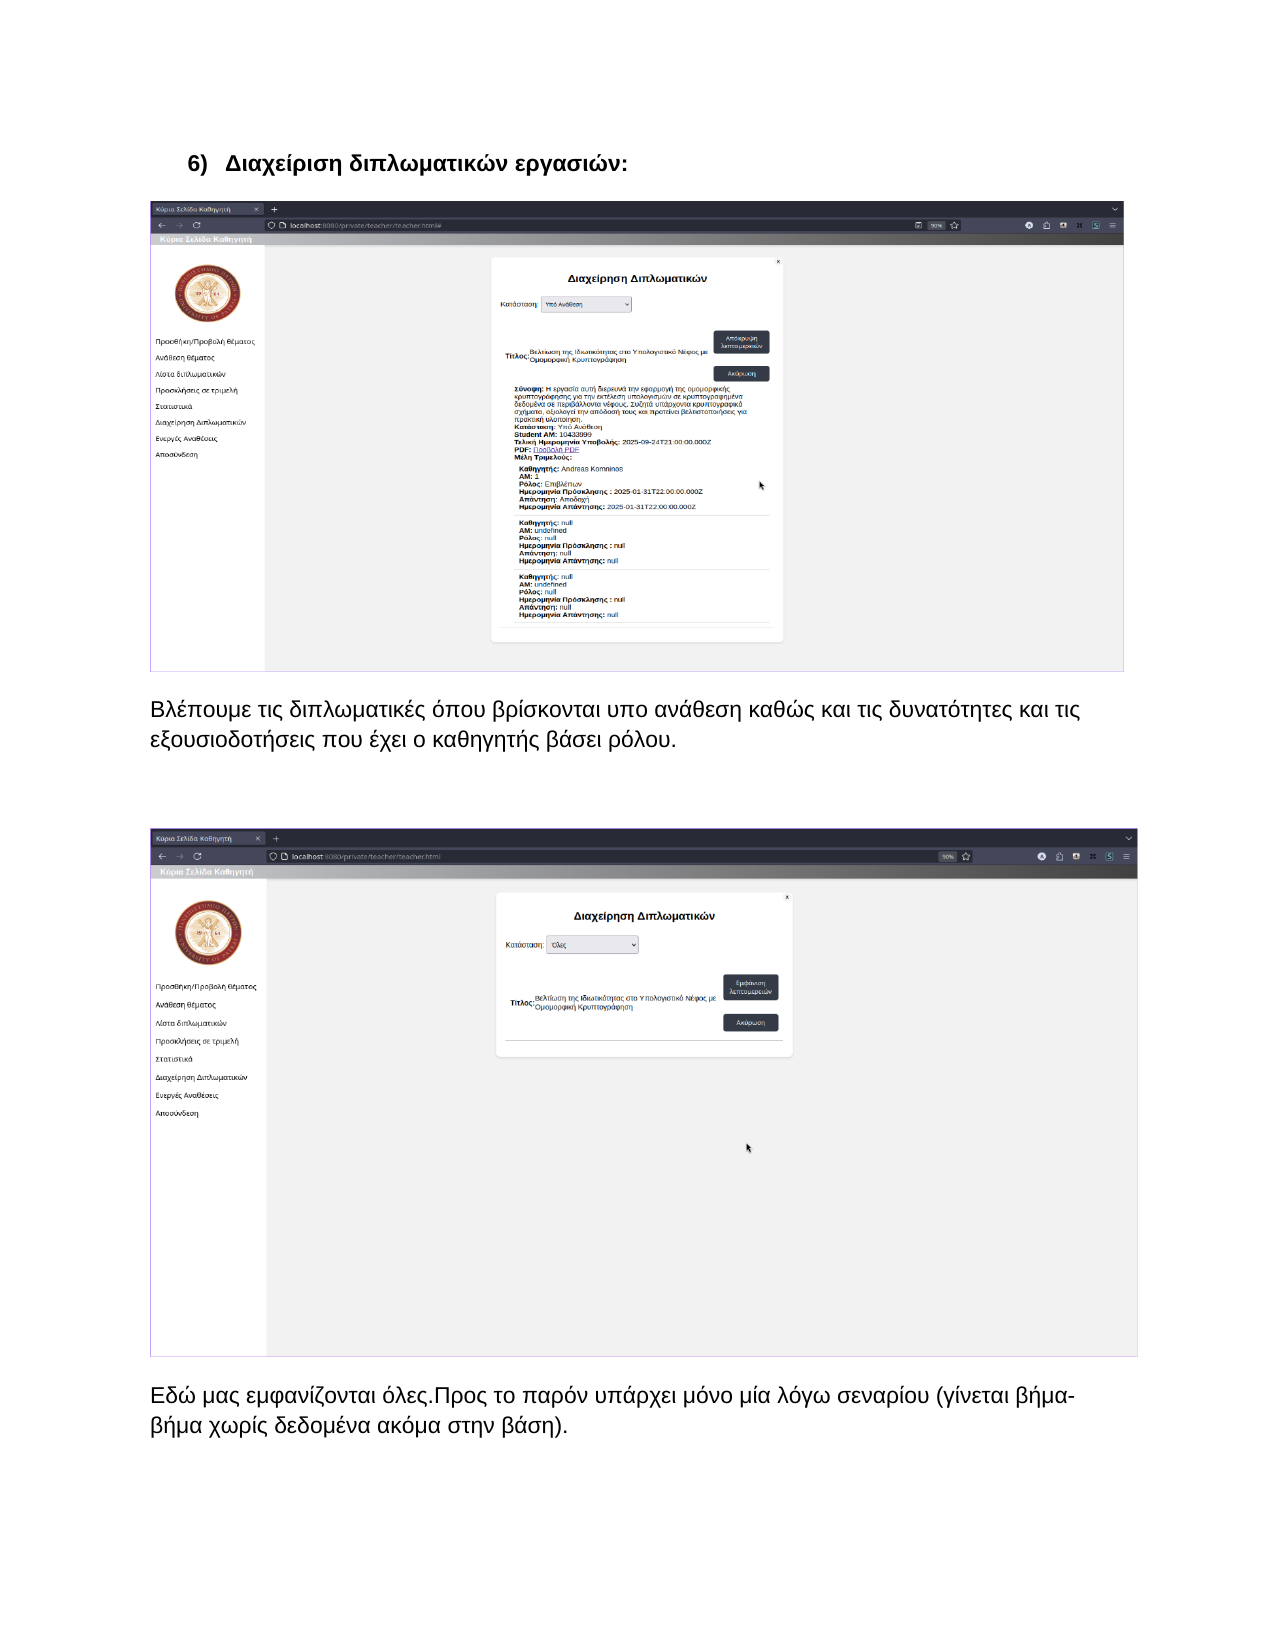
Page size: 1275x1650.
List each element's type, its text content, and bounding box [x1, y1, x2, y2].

picture [150, 828, 1138, 1357]
text Εδώ μας εμφανίζονται όλες.Προς το παρόν υπάρχει μόνο μία λόγω σεναρίου (γίνεται βήμα-βήμα χωρίς δεδομένα ακόμα στην βάση). [150, 1382, 1125, 1438]
list Διαχείριση διπλωματικών εργασιών: [187, 150, 1125, 176]
text Βλέπουμε τις διπλωματικές όπου βρίσκονται υπο ανάθεση καθώς και τις δυνατότητες και τις εξουσιοδοτήσεις που έχει ο καθηγητής βάσει ρόλου. [150, 696, 1125, 753]
picture [150, 201, 1124, 672]
